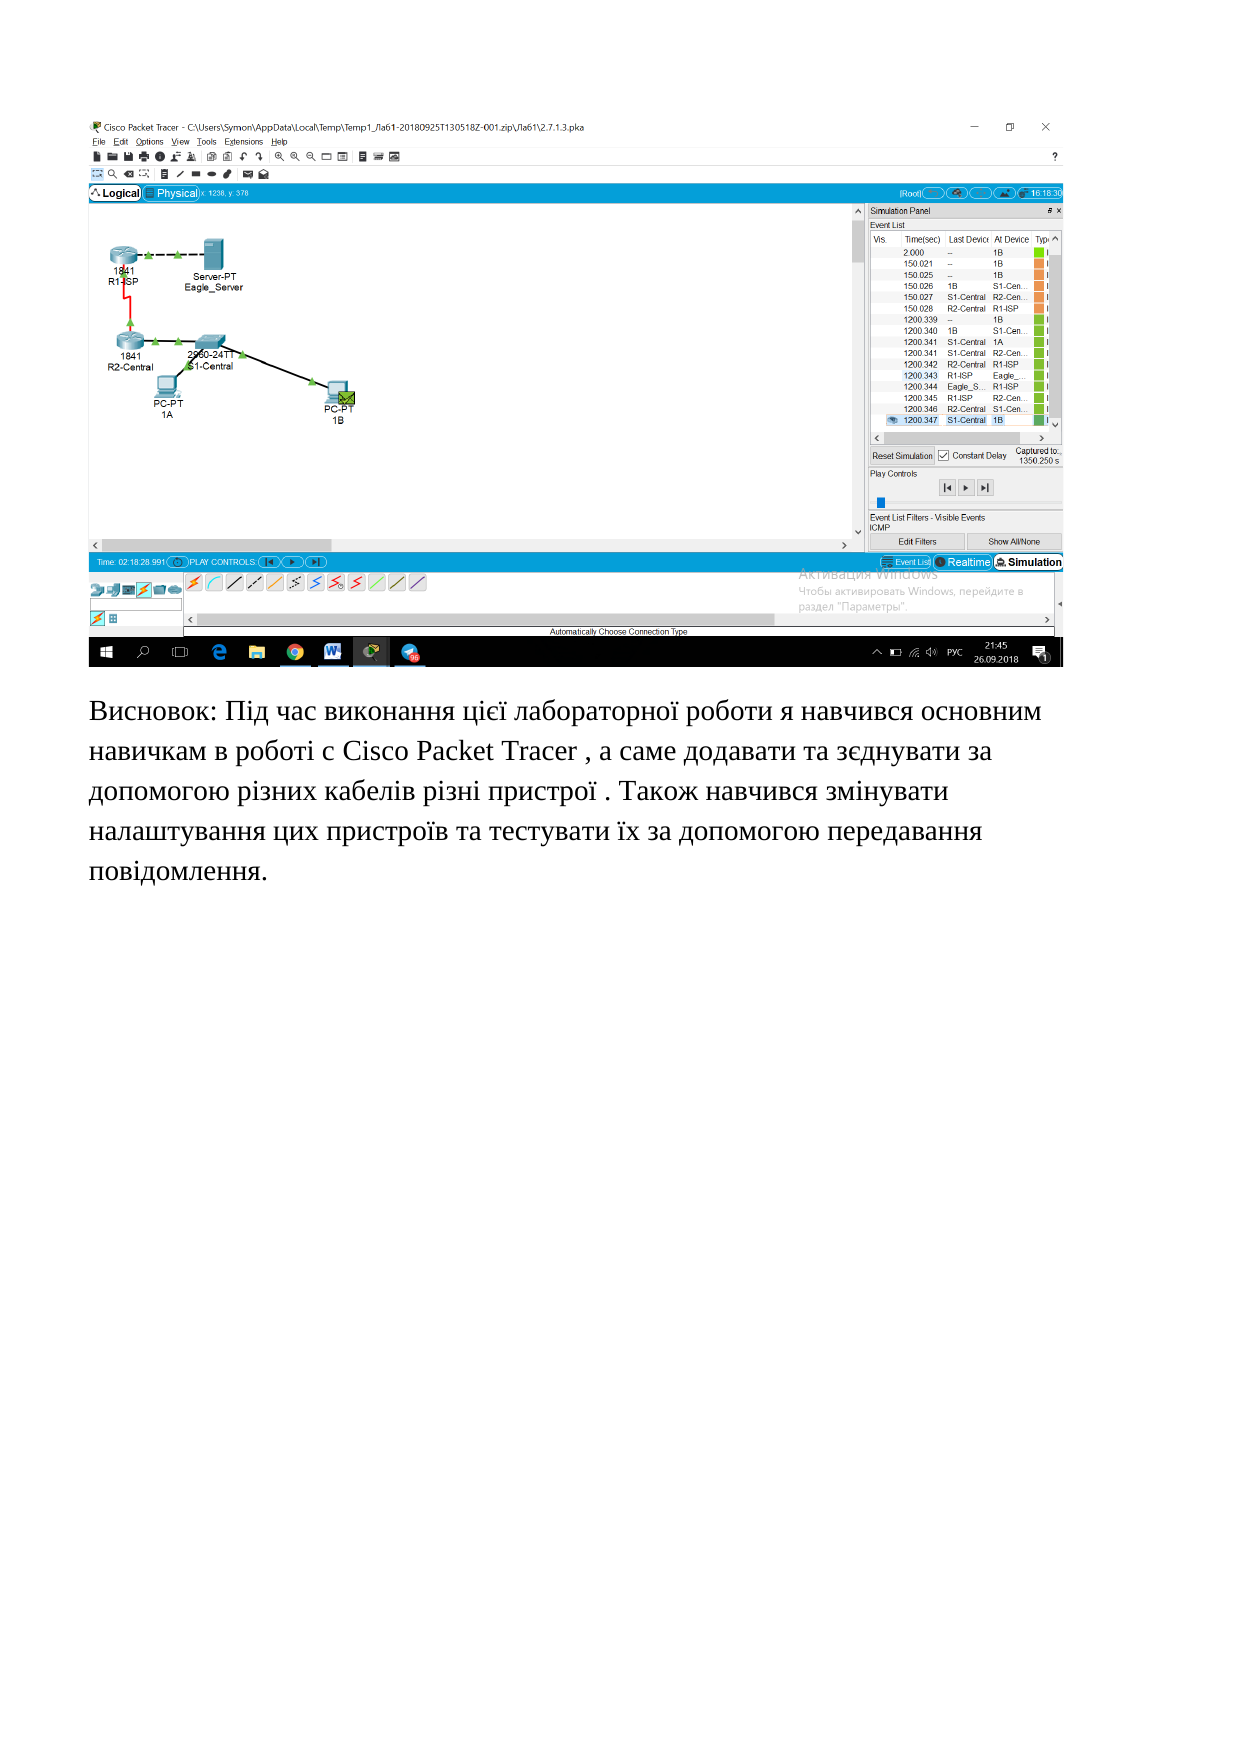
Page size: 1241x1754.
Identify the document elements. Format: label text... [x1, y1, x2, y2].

picture [88, 186, 140, 200]
picture [936, 558, 945, 566]
picture [995, 555, 1064, 569]
text Висновок: Під час виконання цієї лабораторної роботи я навчився основним навичкам в роботі с Cisco Packet Tracer , а саме додавати та зєднувати за допомогою різних кабелів різні пристрої . Також навчився змінувати налаштування цих пристроїв та тестувати їх за допомогою передавання повідомлення. [89, 693, 1103, 887]
picture [88, 118, 1064, 183]
picture [88, 204, 1064, 552]
picture [88, 567, 1064, 667]
